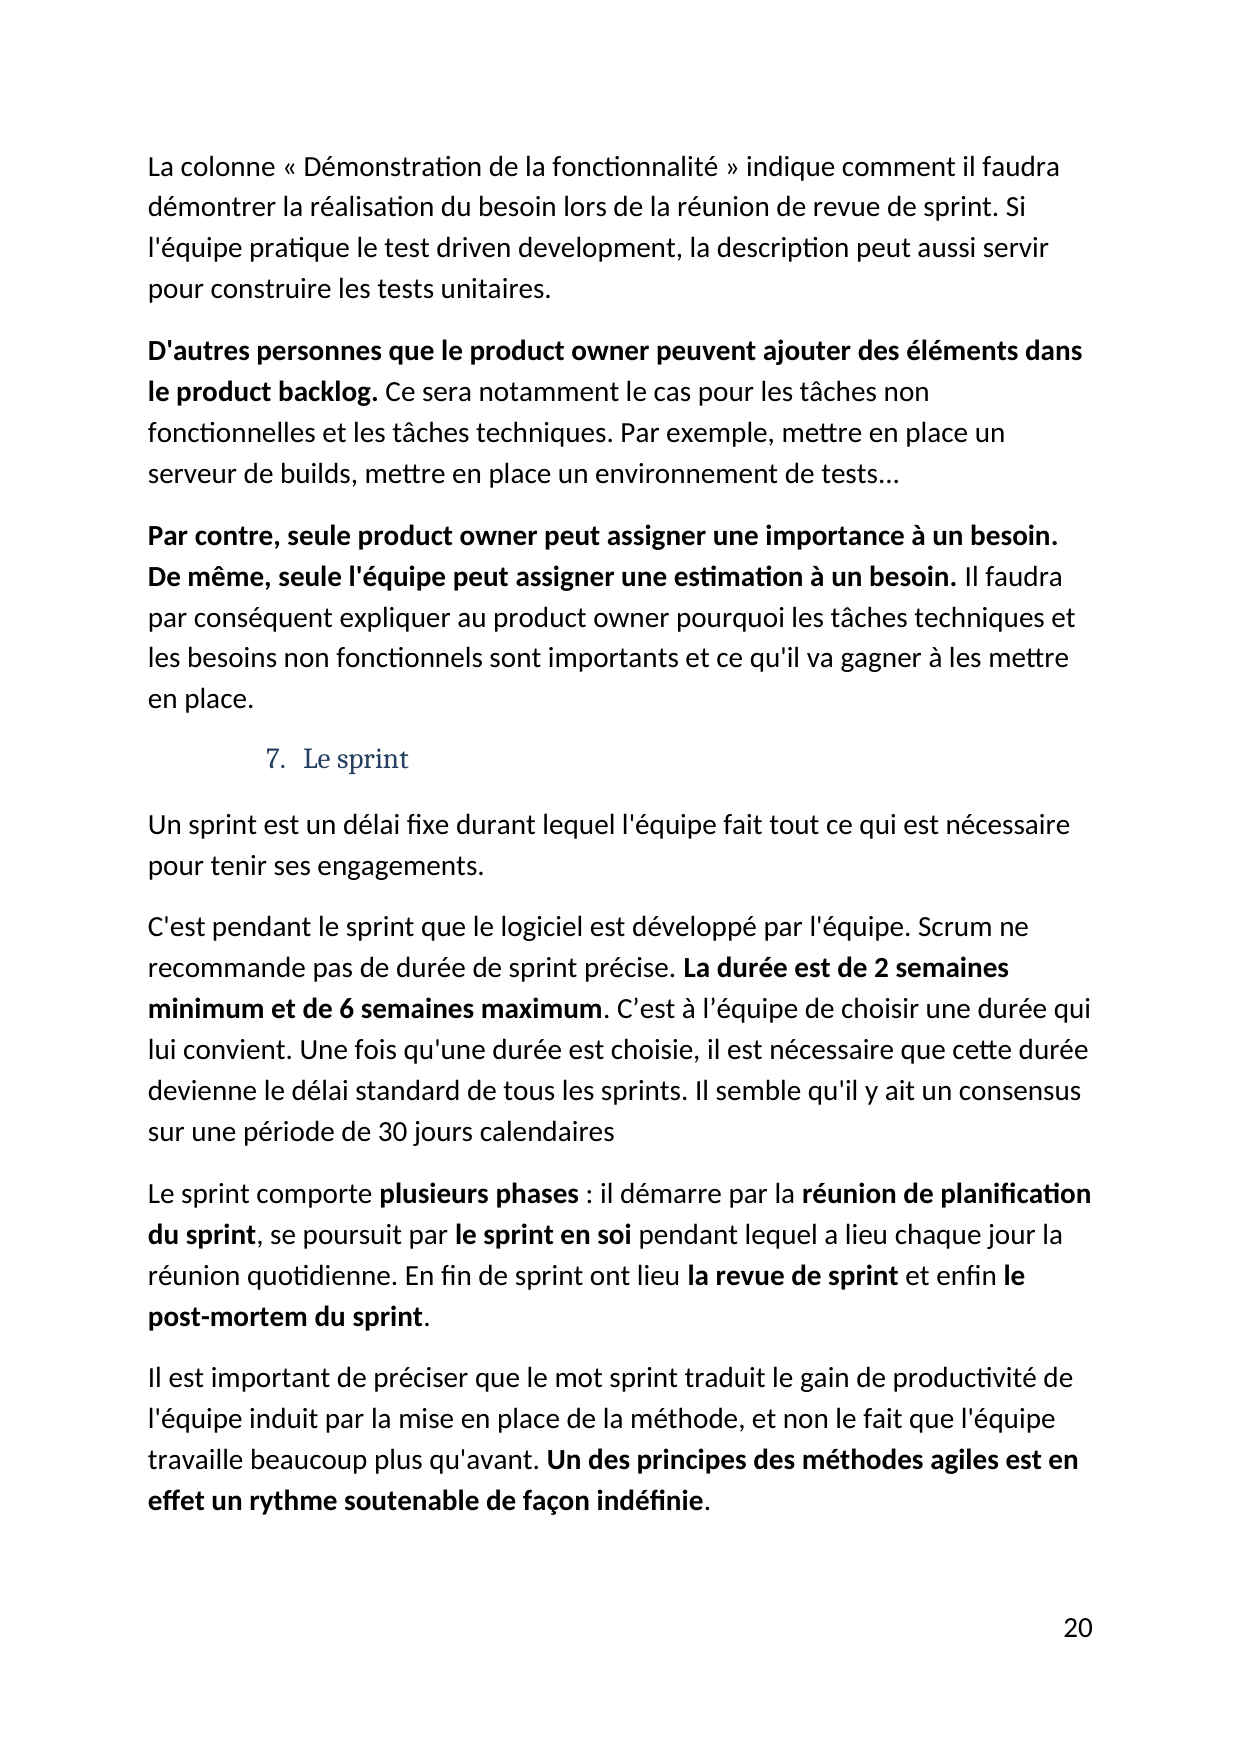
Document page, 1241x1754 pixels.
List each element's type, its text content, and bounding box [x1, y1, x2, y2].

text Par contre, seule product owner peut assigner une importance à un besoin. De même, seule l'équipe peut assigner une estimation à un besoin. Il faudra par conséquent expliquer au product owner pourquoi les tâches techniques et les besoins non fonctionnels sont importants et ce qu'il va gagner à les mettre en place. [148, 517, 1093, 716]
subtitle Le sprint [266, 742, 1093, 776]
text D'autres personnes que le product owner peuvent ajouter des éléments dans le product backlog. Ce sera notamment le cas pour les tâches non fonctionnelles et les tâches techniques. Par exemple, mettre en place un serveur de builds, mettre en place un environnement de tests... [148, 332, 1093, 491]
text Le sprint comporte plusieurs phases : il démarre par la réunion de planification du sprint, se poursuit par le sprint en soi pendant lequel a lieu chaque jour la réunion quotidienne. En fin de sprint ont lieu la revue de sprint et enfin le post-mortem du sprint. [148, 1175, 1093, 1333]
text C'est pendant le sprint que le logiciel est développé par l'équipe. Scrum ne recommande pas de durée de sprint précise. La durée est de 2 semaines minimum et de 6 semaines maximum. C’est à l’équipe de choisir une durée qui lui convient. Une fois qu'une durée est choisie, il est nécessaire que cette durée devienne le délai standard de tous les sprints. Il semble qu'il y ait un consensus sur une période de 30 jours calendaires [148, 908, 1093, 1149]
text Un sprint est un délai fixe durant lequel l'équipe fait tout ce qui est nécessaire pour tenir ses engagements. [148, 806, 1093, 882]
text Il est important de préciser que le mot sprint traduit le gain de productivité de l'équipe induit par la mise en place de la méthode, et non le fait que l'équipe travaille beaucoup plus qu'avant. Un des principes des méthodes agiles est en effet un rythme soutenable de façon indéfinie. [148, 1359, 1093, 1518]
text La colonne « Démonstration de la fonctionnalité » indique comment il faudra démontrer la réalisation du besoin lors de la réunion de revue de sprint. Si l'équipe pratique le test driven development, la description peut aussi servir pour construire les tests unitaires. [148, 148, 1093, 306]
